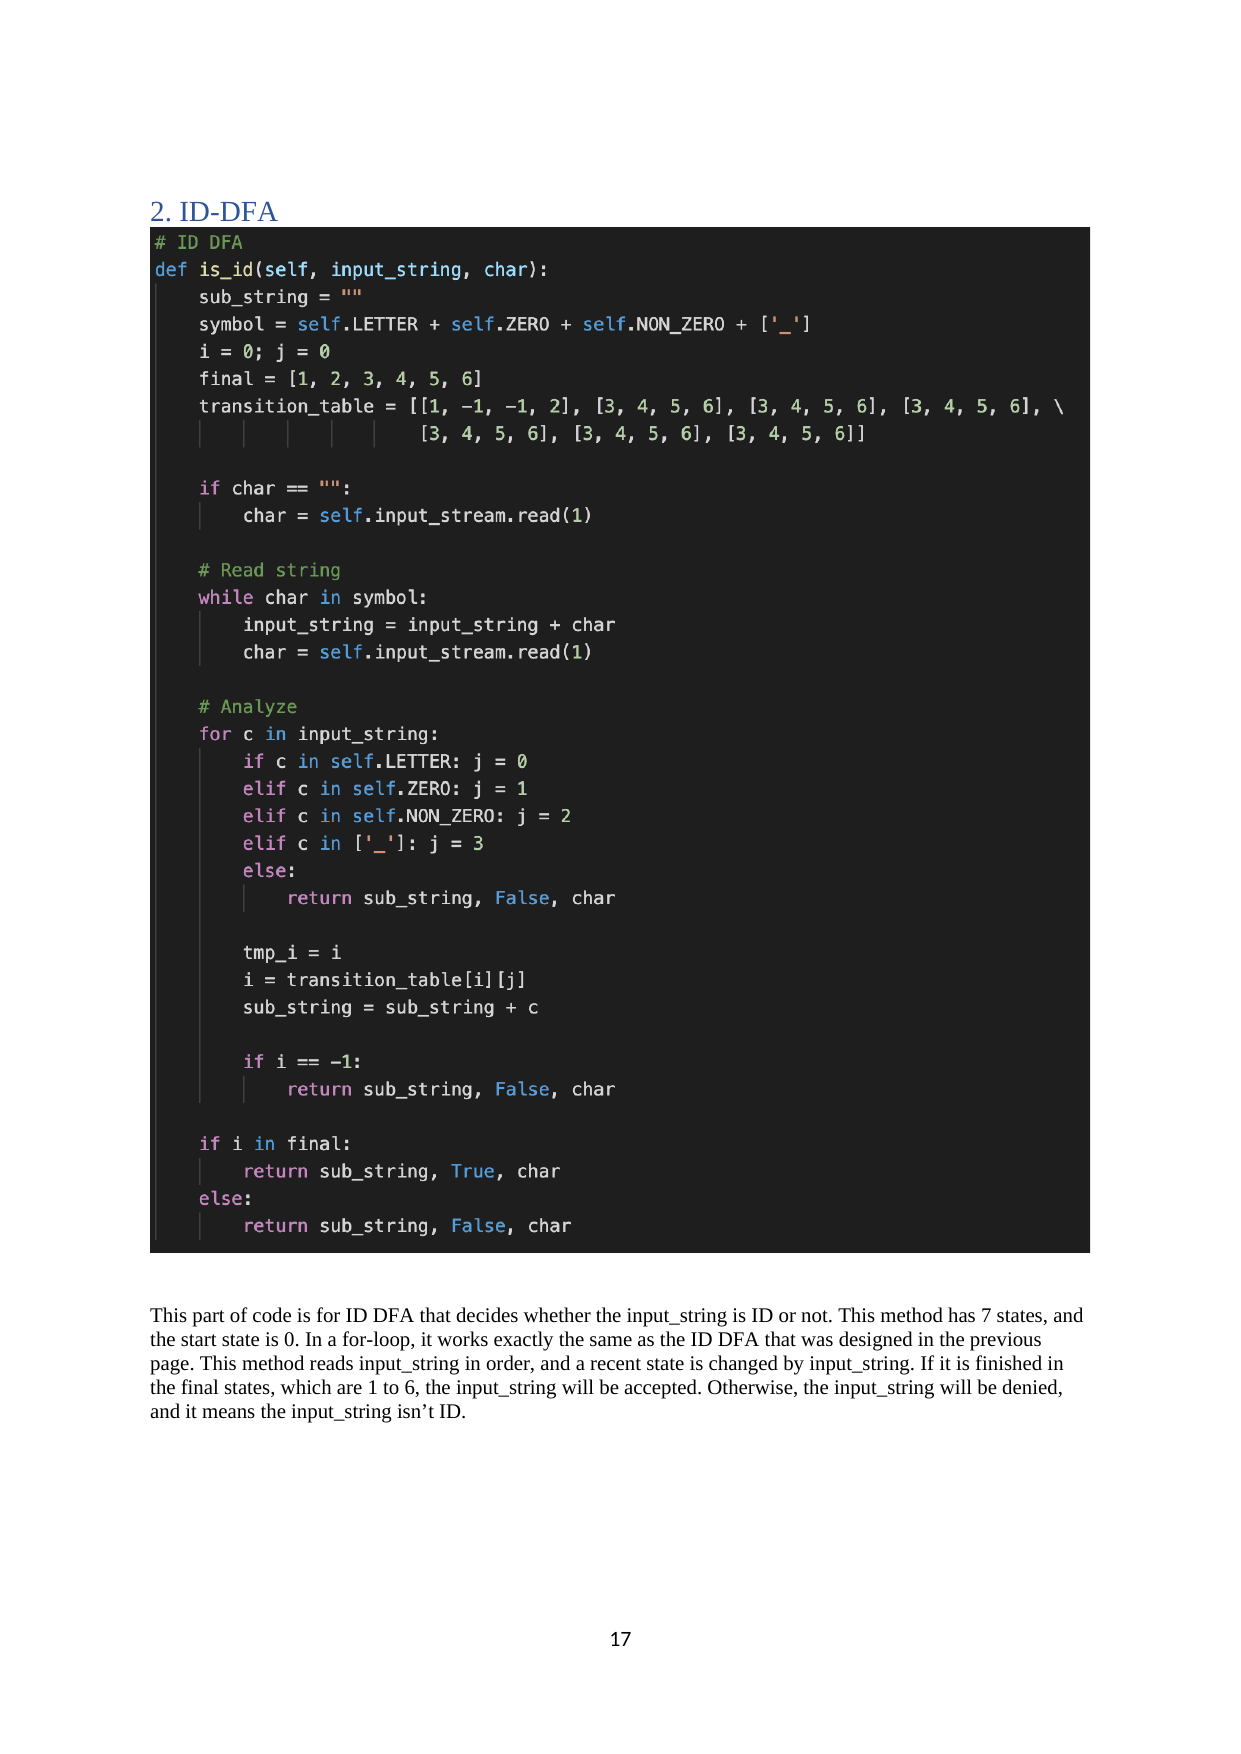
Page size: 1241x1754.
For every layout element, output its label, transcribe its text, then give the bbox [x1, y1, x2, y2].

text This part of code is for ID DFA that decides whether the input_string is ID or not. This method has 7 states, and the start state is 0. In a for-loop, it works exactly the same as the ID DFA that was designed in the previous page. This method reads input_string in order, and a recent state is changed by input_string. If it is finished in the final states, which are 1 to 6, the input_string will be accepted. Otherwise, the input_string will be denied, and it means the input_string isn’t ID. [150, 1303, 1090, 1423]
subtitle 2. ID-DFA [150, 194, 1090, 227]
picture [150, 227, 1091, 1253]
